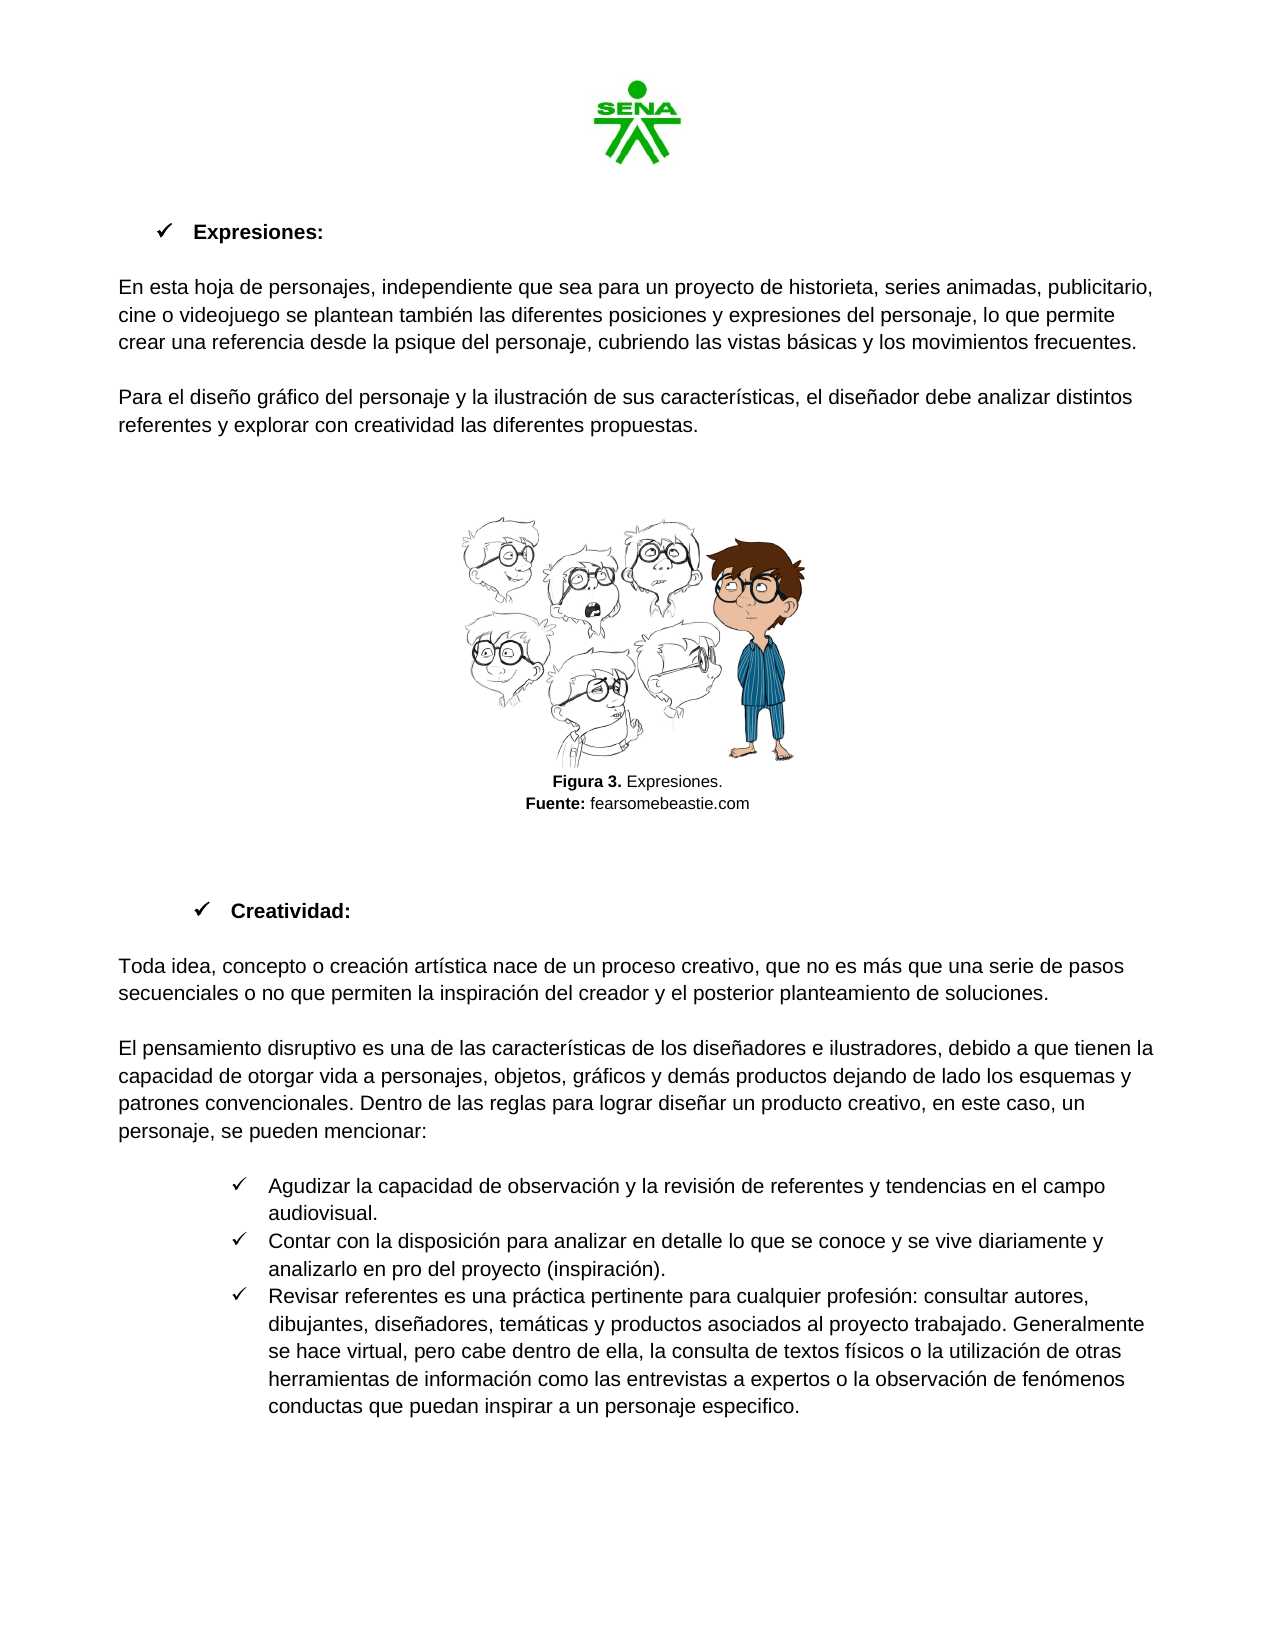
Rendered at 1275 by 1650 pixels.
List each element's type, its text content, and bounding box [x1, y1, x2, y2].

text Toda idea, concepto o creación artística nace de un proceso creativo, que no es más que una serie de pasos secuenciales o no que permiten la inspiración del creador y el posterior planteamiento de soluciones. [118, 954, 1157, 1005]
text El pensamiento disruptivo es una de las características de los diseñadores e ilustradores, debido a que tienen la capacidad de otorgar vida a personajes, objetos, gráficos y demás productos dejando de lado los esquemas y patrones convencionales. Dentro de las reglas para lograr diseñar un producto creativo, en este caso, un personaje, se pueden mencionar: [118, 1036, 1157, 1143]
text Para el diseño gráfico del personaje y la ilustración de sus características, el diseñador debe analizar distintos referentes y explorar con creatividad las diferentes propuestas. [118, 385, 1157, 436]
picture [588, 75, 687, 172]
text En esta hoja de personajes, independiente que sea para un proyecto de historieta, series animadas, publicitario, cine o videojuego se plantean también las diferentes posiciones y expresiones del personaje, lo que permite crear una referencia desde la psique del personaje, cubriendo las vistas básicas y los movimientos frecuentes. [118, 275, 1157, 354]
list Agudizar la capacidad de observación y la revisión de referentes y tendencias en el campo audiovisual. [231, 1174, 1157, 1225]
text Fuente: fearsomebeastie.com [118, 794, 1157, 813]
list Expresiones: [156, 220, 1157, 244]
picture [438, 467, 837, 769]
list Contar con la disposición para analizar en detalle lo que se conoce y se vive diariamente y analizarlo en pro del proyecto (inspiración). [231, 1229, 1157, 1280]
list Creatividad: [193, 898, 1157, 923]
text Figura 3. Expresiones. [118, 772, 1157, 791]
list Revisar referentes es una práctica pertinente para cualquier profesión: consultar autores, dibujantes, diseñadores, temáticas y productos asociados al proyecto trabajado. Generalmente se hace virtual, pero cabe dentro de ella, la consulta de textos físicos o la utilización de otras herramientas de información como las entrevistas a expertos o la observación de fenómenos conductas que puedan inspirar a un personaje especifico. [231, 1284, 1157, 1418]
